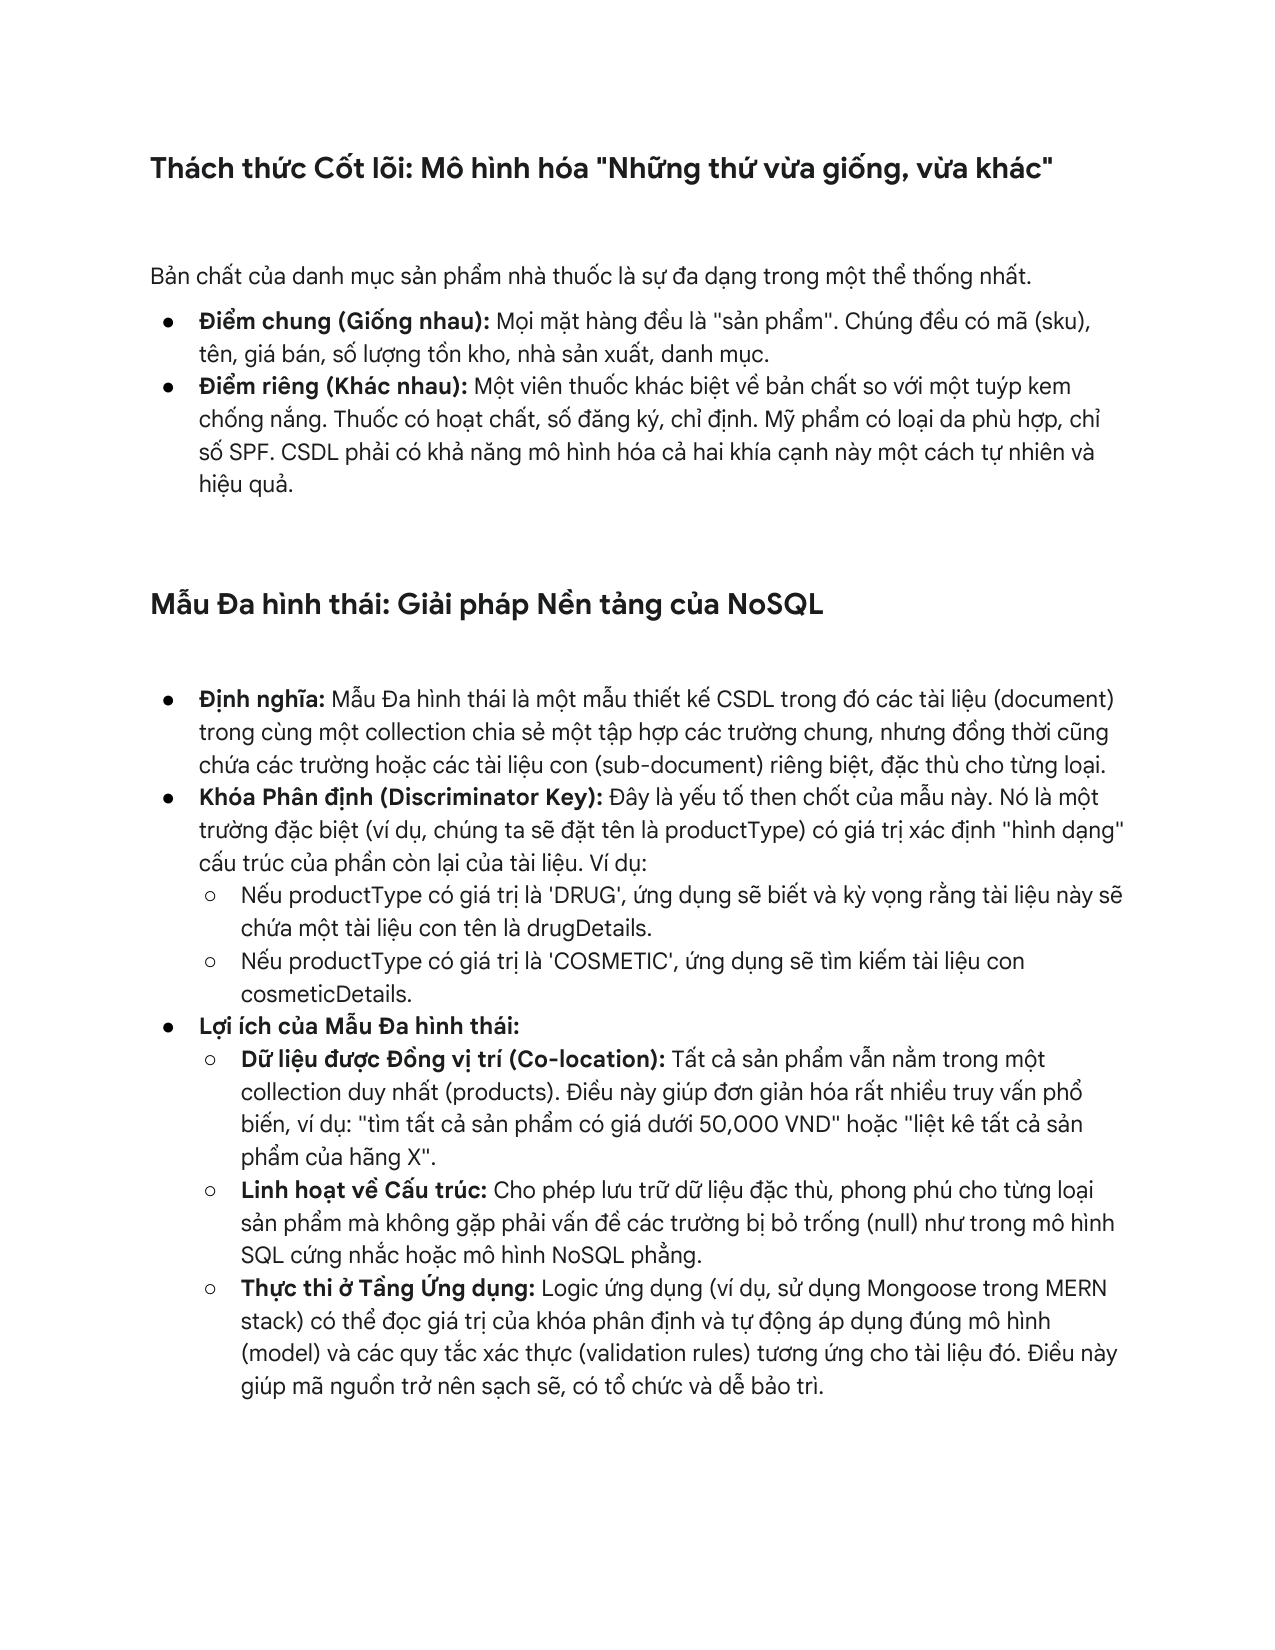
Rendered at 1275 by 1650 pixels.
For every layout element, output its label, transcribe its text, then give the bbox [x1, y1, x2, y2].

list Định nghĩa: Mẫu Đa hình thái là một mẫu thiết kế CSDL trong đó các tài liệu (document) trong cùng một collection chia sẻ một tập hợp các trường chung, nhưng đồng thời cũng chứa các trường hoặc các tài liệu con (sub-document) riêng biệt, đặc thù cho từng loại. [161, 685, 1125, 779]
list Dữ liệu được Đồng vị trí (Co-location): Tất cả sản phẩm vẫn nằm trong một collection duy nhất (products). Điều này giúp đơn giản hóa rất nhiều truy vấn phổ biến, ví dụ: "tìm tất cả sản phẩm có giá dưới 50,000 VND" hoặc "liệt kê tất cả sản phẩm của hãng X". [203, 1045, 1125, 1172]
list Điểm chung (Giống nhau): Mọi mặt hàng đều là "sản phẩm". Chúng đều có mã (sku), tên, giá bán, số lượng tồn kho, nhà sản xuất, danh mục. [161, 307, 1125, 368]
list Thực thi ở Tầng Ứng dụng: Logic ứng dụng (ví dụ, sử dụng Mongoose trong MERN stack) có thể đọc giá trị của khóa phân định và tự động áp dụng đúng mô hình (model) và các quy tắc xác thực (validation rules) tương ứng cho tài liệu đó. Điều này giúp mã nguồn trở nên sạch sẽ, có tổ chức và dễ bảo trì. [203, 1274, 1125, 1401]
list Nếu productType có giá trị là 'COSMETIC', ứng dụng sẽ tìm kiếm tài liệu con cosmeticDetails. [203, 947, 1125, 1008]
subtitle Thách thức Cốt lõi: Mô hình hóa "Những thứ vừa giống, vừa khác" [150, 150, 1125, 187]
subtitle Mẫu Đa hình thái: Giải pháp Nền tảng của NoSQL [150, 586, 1125, 623]
list Linh hoạt về Cấu trúc: Cho phép lưu trữ dữ liệu đặc thù, phong phú cho từng loại sản phẩm mà không gặp phải vấn đề các trường bị bỏ trống (null) như trong mô hình SQL cứng nhắc hoặc mô hình NoSQL phẳng. [203, 1176, 1125, 1270]
text Bản chất của danh mục sản phẩm nhà thuốc là sự đa dạng trong một thể thống nhất. [150, 262, 1125, 291]
list Điểm riêng (Khác nhau): Một viên thuốc khác biệt về bản chất so với một tuýp kem chống nắng. Thuốc có hoạt chất, số đăng ký, chỉ định. Mỹ phẩm có loại da phù hợp, chỉ số SPF. CSDL phải có khả năng mô hình hóa cả hai khía cạnh này một cách tự nhiên và hiệu quả. [161, 372, 1125, 499]
list Nếu productType có giá trị là 'DRUG', ứng dụng sẽ biết và kỳ vọng rằng tài liệu này sẽ chứa một tài liệu con tên là drugDetails. [203, 882, 1125, 943]
list Khóa Phân định (Discriminator Key): Đây là yếu tố then chốt của mẫu này. Nó là một trường đặc biệt (ví dụ, chúng ta sẽ đặt tên là productType) có giá trị xác định "hình dạng" cấu trúc của phần còn lại của tài liệu. Ví dụ: [161, 783, 1125, 878]
list Lợi ích của Mẫu Đa hình thái: [161, 1012, 1125, 1041]
